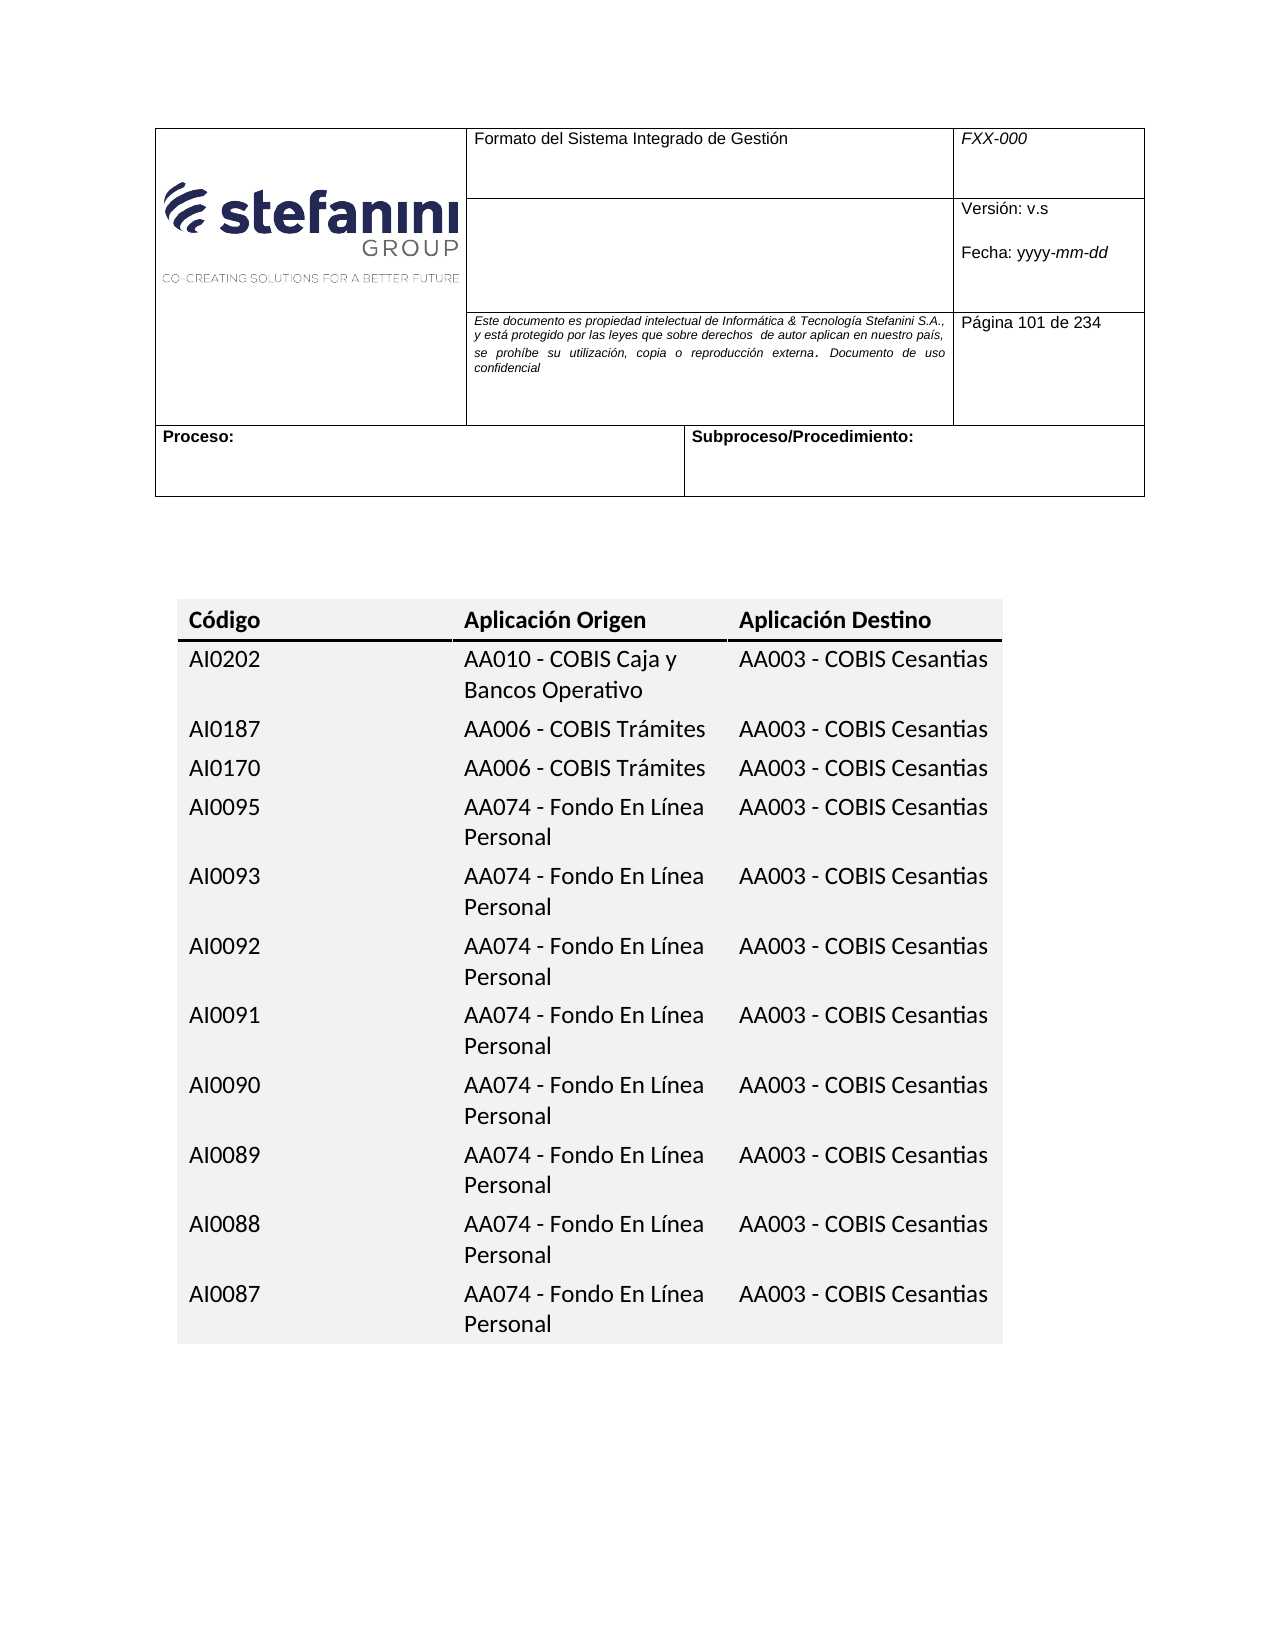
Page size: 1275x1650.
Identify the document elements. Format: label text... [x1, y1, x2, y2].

table_header Aplicación Origen [453, 600, 727, 638]
table_cell AI0187 [178, 709, 452, 747]
table_cell AA074 - Fondo En Línea Personal [453, 1135, 727, 1204]
table_cell AA003 - COBIS Cesantias [728, 1274, 1002, 1343]
table_cell AI0202 [178, 642, 452, 708]
table_cell AA010 - COBIS Caja y Bancos Operativo [453, 642, 727, 708]
table_cell AA003 - COBIS Cesantias [728, 748, 1002, 786]
table_cell AI0170 [178, 748, 452, 786]
table_cell AI0093 [178, 857, 452, 925]
table_header Código [178, 600, 452, 638]
table_cell AA074 - Fondo En Línea Personal [453, 1205, 727, 1273]
table_cell AA074 - Fondo En Línea Personal [453, 787, 727, 856]
table_cell AA006 - COBIS Trámites [453, 748, 727, 786]
table_cell AA003 - COBIS Cesantias [728, 857, 1002, 925]
table_cell AA003 - COBIS Cesantias [728, 996, 1002, 1064]
table_cell AA003 - COBIS Cesantias [728, 1066, 1002, 1134]
table_cell AA003 - COBIS Cesantias [728, 709, 1002, 747]
table_cell AI0088 [178, 1205, 452, 1273]
table_cell AA003 - COBIS Cesantias [728, 642, 1002, 708]
table_cell AA074 - Fondo En Línea Personal [453, 926, 727, 995]
table_cell AA003 - COBIS Cesantias [728, 787, 1002, 856]
table_cell AI0095 [178, 787, 452, 856]
table_cell AI0087 [178, 1274, 452, 1343]
table_cell AA074 - Fondo En Línea Personal [453, 1274, 727, 1343]
table_cell AA003 - COBIS Cesantias [728, 1135, 1002, 1204]
table_cell AA003 - COBIS Cesantias [728, 926, 1002, 995]
table_cell AA074 - Fondo En Línea Personal [453, 1066, 727, 1134]
table_cell AA006 - COBIS Trámites [453, 709, 727, 747]
table_cell AI0089 [178, 1135, 452, 1204]
table_cell AA003 - COBIS Cesantias [728, 1205, 1002, 1273]
table_cell AI0092 [178, 926, 452, 995]
table_cell AI0091 [178, 996, 452, 1064]
table_cell AI0090 [178, 1066, 452, 1134]
table_header Aplicación Destino [728, 600, 1002, 638]
table_cell AA074 - Fondo En Línea Personal [453, 996, 727, 1064]
picture [162, 182, 460, 286]
table_cell AA074 - Fondo En Línea Personal [453, 857, 727, 925]
